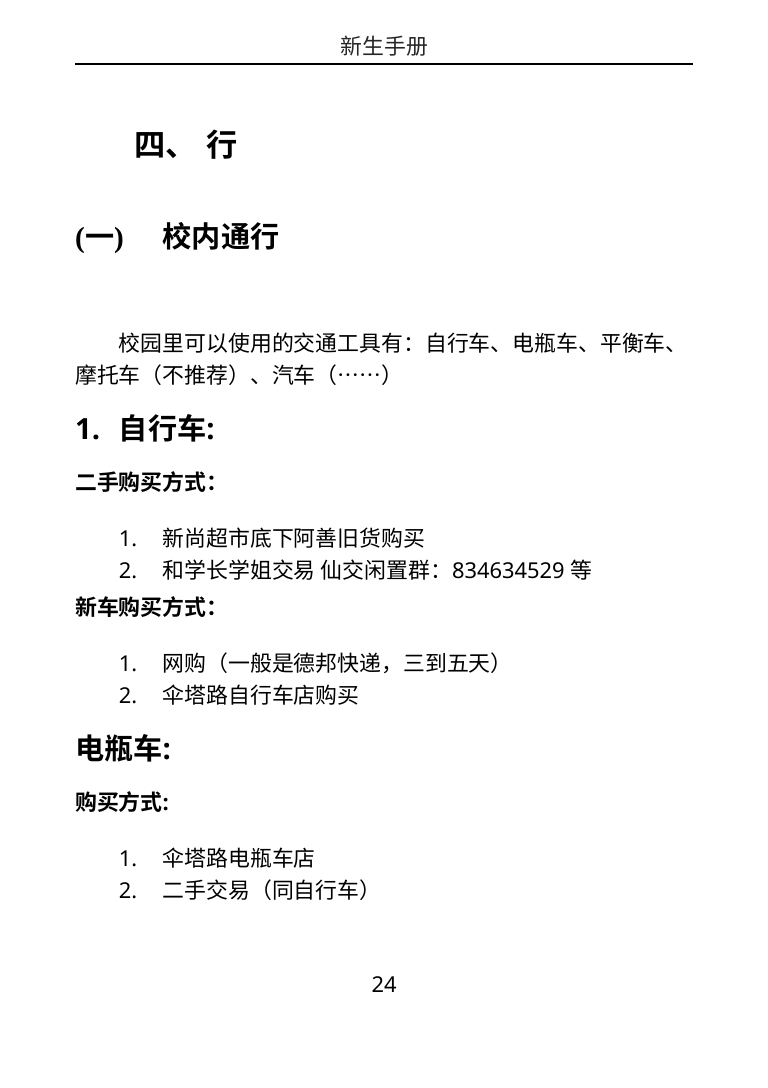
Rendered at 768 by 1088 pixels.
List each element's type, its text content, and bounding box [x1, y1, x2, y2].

text 购买方式: [75, 784, 671, 817]
list 自行车: [75, 394, 671, 459]
text 新车购买方式： [75, 589, 671, 622]
text 电瓶车: [75, 714, 671, 779]
text 2. 和学长学姐交易 仙交闲置群：834634529 等 [75, 553, 693, 585]
text 行 [134, 110, 693, 175]
text 1. 网购（一般是德邦快递，三到五天） [75, 645, 693, 678]
text 2. 二手交易（同自行车） [75, 873, 693, 905]
list 校内通行 [75, 202, 693, 267]
text 2. 伞塔路自行车店购买 [75, 678, 693, 710]
text 校园里可以使用的交通工具有：自行车、电瓶车、平衡车、摩托车（不推荐）、汽车（……） [75, 325, 693, 390]
text 二手购买方式： [75, 464, 671, 497]
text 1. 新尚超市底下阿善旧货购买 [75, 520, 693, 553]
text 1. 伞塔路电瓶车店 [75, 840, 693, 873]
